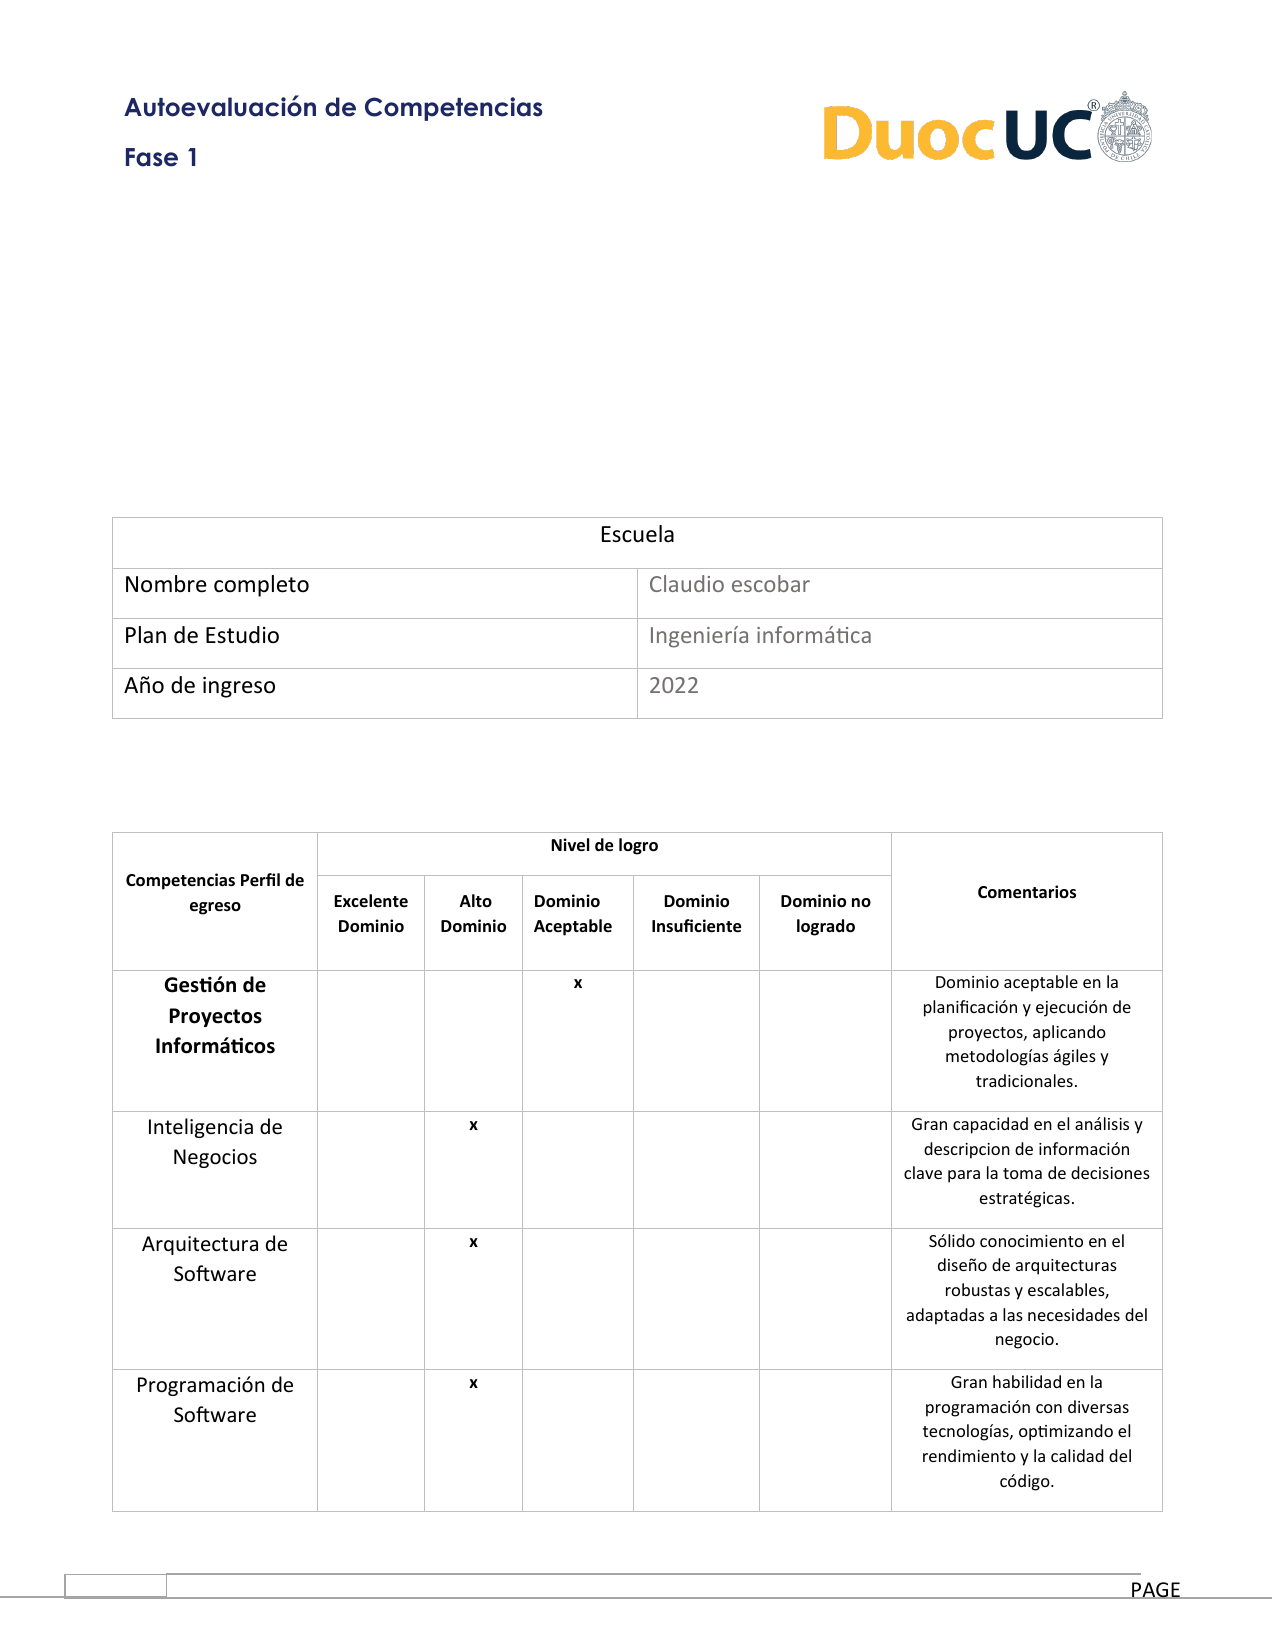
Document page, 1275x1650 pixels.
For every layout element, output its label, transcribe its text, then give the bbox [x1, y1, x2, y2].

table_cell x [425, 1112, 522, 1228]
table_cell Gestión de Proyectos Informáticos [113, 971, 317, 1111]
table_cell [634, 971, 759, 1111]
table_cell [634, 1229, 759, 1369]
table_cell [318, 1370, 424, 1511]
table_header Comentarios [892, 833, 1162, 969]
table_cell x [523, 971, 633, 1111]
table_cell Dominio Insuficiente [634, 876, 759, 969]
picture [824, 91, 1152, 162]
table_cell Sólido conocimiento en el diseño de arquitecturas robustas y escalables, adaptadas a las necesidades del negocio. [892, 1229, 1162, 1369]
table_cell Gran habilidad en la programación con diversas tecnologías, optimizando el rendimiento y la calidad del código. [892, 1370, 1162, 1511]
table_cell Inteligencia de Negocios [113, 1112, 317, 1228]
table_cell [318, 1229, 424, 1369]
table_header Escuela [113, 518, 1162, 567]
table_cell Programación de Software [113, 1370, 317, 1511]
table_cell [634, 1112, 759, 1228]
table_header Competencias Perfil de egreso [113, 833, 317, 969]
table_cell Año de ingreso [113, 669, 637, 718]
table_cell Alto Dominio [425, 876, 522, 969]
table_cell Ingeniería informática [638, 619, 1162, 668]
table_cell 2022 [638, 669, 1162, 718]
table_cell Excelente Dominio [318, 876, 424, 969]
table_cell Dominio Aceptable [523, 876, 633, 969]
table_cell Arquitectura de Software [113, 1229, 317, 1369]
table_cell [523, 1112, 633, 1228]
table_cell [318, 1112, 424, 1228]
table_cell [523, 1229, 633, 1369]
table_cell Dominio aceptable en la planificación y ejecución de proyectos, aplicando metodologías ágiles y tradicionales. [892, 971, 1162, 1111]
table_cell [760, 1229, 891, 1369]
table_cell Gran capacidad en el análisis y descripcion de información clave para la toma de decisiones estratégicas. [892, 1112, 1162, 1228]
table_cell Plan de Estudio [113, 619, 637, 668]
table_cell [760, 971, 891, 1111]
table_cell Dominio no logrado [760, 876, 891, 969]
table_cell [634, 1370, 759, 1511]
table_cell x [425, 1229, 522, 1369]
table_cell Nombre completo [113, 569, 637, 618]
table_cell [318, 971, 424, 1111]
table_cell [760, 1370, 891, 1511]
table_header Nivel de logro [318, 833, 891, 875]
table_cell x [425, 1370, 522, 1511]
table_cell [760, 1112, 891, 1228]
table_cell [425, 971, 522, 1111]
table_cell Claudio escobar [638, 569, 1162, 618]
table_cell [523, 1370, 633, 1511]
